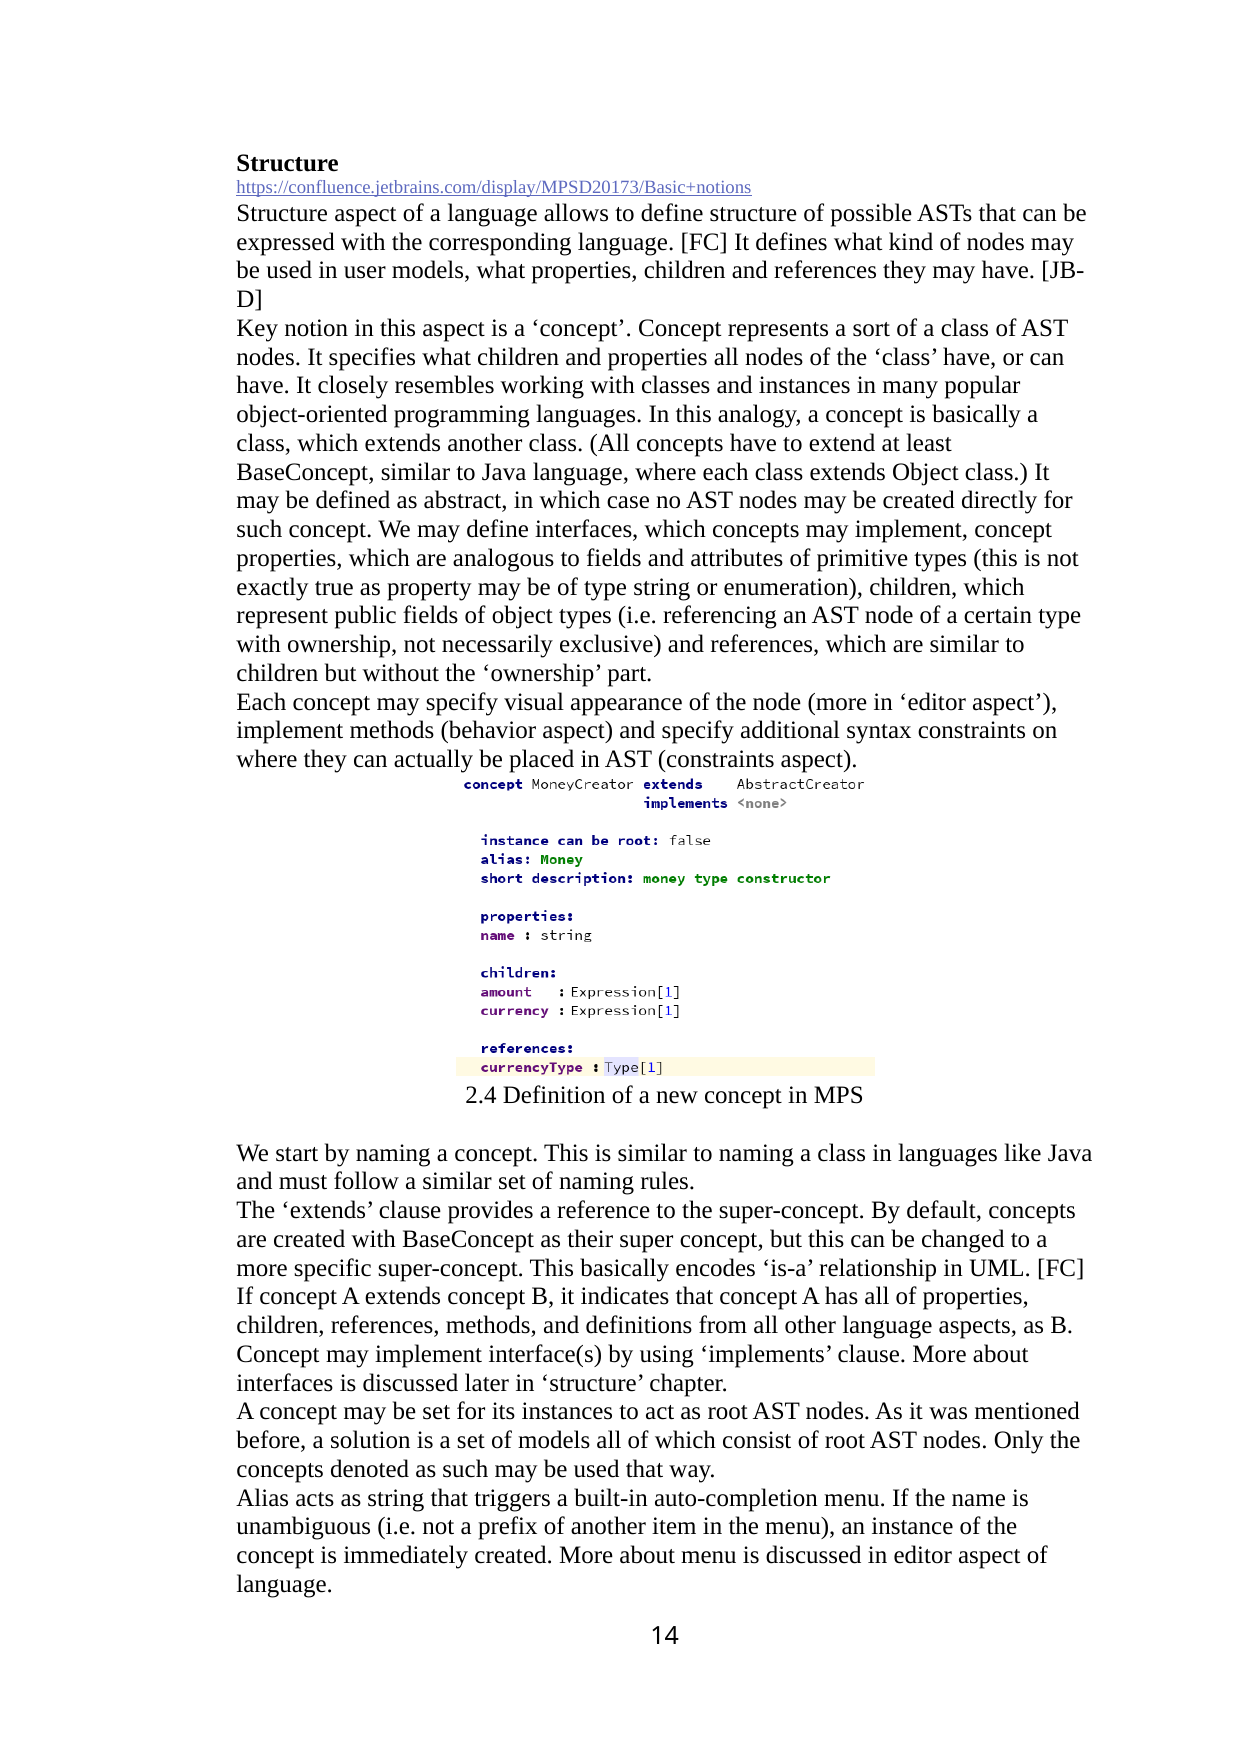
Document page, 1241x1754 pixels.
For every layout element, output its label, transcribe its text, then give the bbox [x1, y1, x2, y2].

text A concept may be set for its instances to act as root AST nodes. As it was mentioned before, a solution is a set of models all of which consist of root AST nodes. Only the concepts denoted as such may be used that way. [236, 1396, 1092, 1483]
text Key notion in this aspect is a ‘concept’. Concept represents a sort of a class of AST nodes. It specifies what children and properties all nodes of the ‘class’ have, or can have. It closely resembles working with classes and instances in many popular object-oriented programming languages. In this analogy, a concept is basically a class, which extends another class. (All concepts have to extend at least BaseConcept, similar to Java language, where each class extends Object class.) It may be defined as abstract, in which case no AST nodes may be created directly for such concept. We may define interfaces, which concepts may implement, concept properties, which are analogous to fields and attributes of primitive types (this is not exactly true as property may be of type string or enumeration), children, which represent public fields of object types (i.e. referencing an AST node of a certain type with ownership, not necessarily exclusive) and references, which are similar to children but without the ‘ownership’ part. [236, 313, 1092, 687]
text We start by naming a concept. This is similar to naming a class in languages like Java and must follow a similar set of naming rules. [236, 1138, 1092, 1195]
text https://confluence.jetbrains.com/display/MPSD20173/Basic+notions [236, 176, 1092, 198]
text Alias acts as string that triggers a built-in auto-completion menu. If the name is unambiguous (i.e. not a prefix of another item in the menu), an instance of the concept is immediately created. More about menu is discussed in editor aspect of language. [236, 1483, 1092, 1598]
text Structure [236, 148, 1092, 176]
text Each concept may specify visual appearance of the node (more in ‘editor aspect’), implement methods (behavior aspect) and specify additional syntax constraints on where they can actually be placed in AST (constraints aspect). [236, 687, 1092, 773]
text The ‘extends’ clause provides a reference to the super-concept. By default, concepts are created with BaseConcept as their super concept, but this can be changed to a more specific super-concept. This basically encodes ‘is-a’ relationship in UML. [FC] If concept A extends concept B, it indicates that concept A has all of properties, children, references, methods, and definitions from all other language aspects, as B. [236, 1195, 1092, 1339]
text 2.4 Definition of a new concept in MPS [236, 1080, 1092, 1109]
picture [451, 773, 878, 1081]
text Concept may implement interface(s) by using ‘implements’ clause. More about interfaces is discussed later in ‘structure’ chapter. [236, 1339, 1092, 1396]
text Structure aspect of a language allows to define structure of possible ASTs that can be expressed with the corresponding language. [FC] It defines what kind of nodes may be used in user models, what properties, children and references they may have. [JB-D] [236, 198, 1092, 313]
